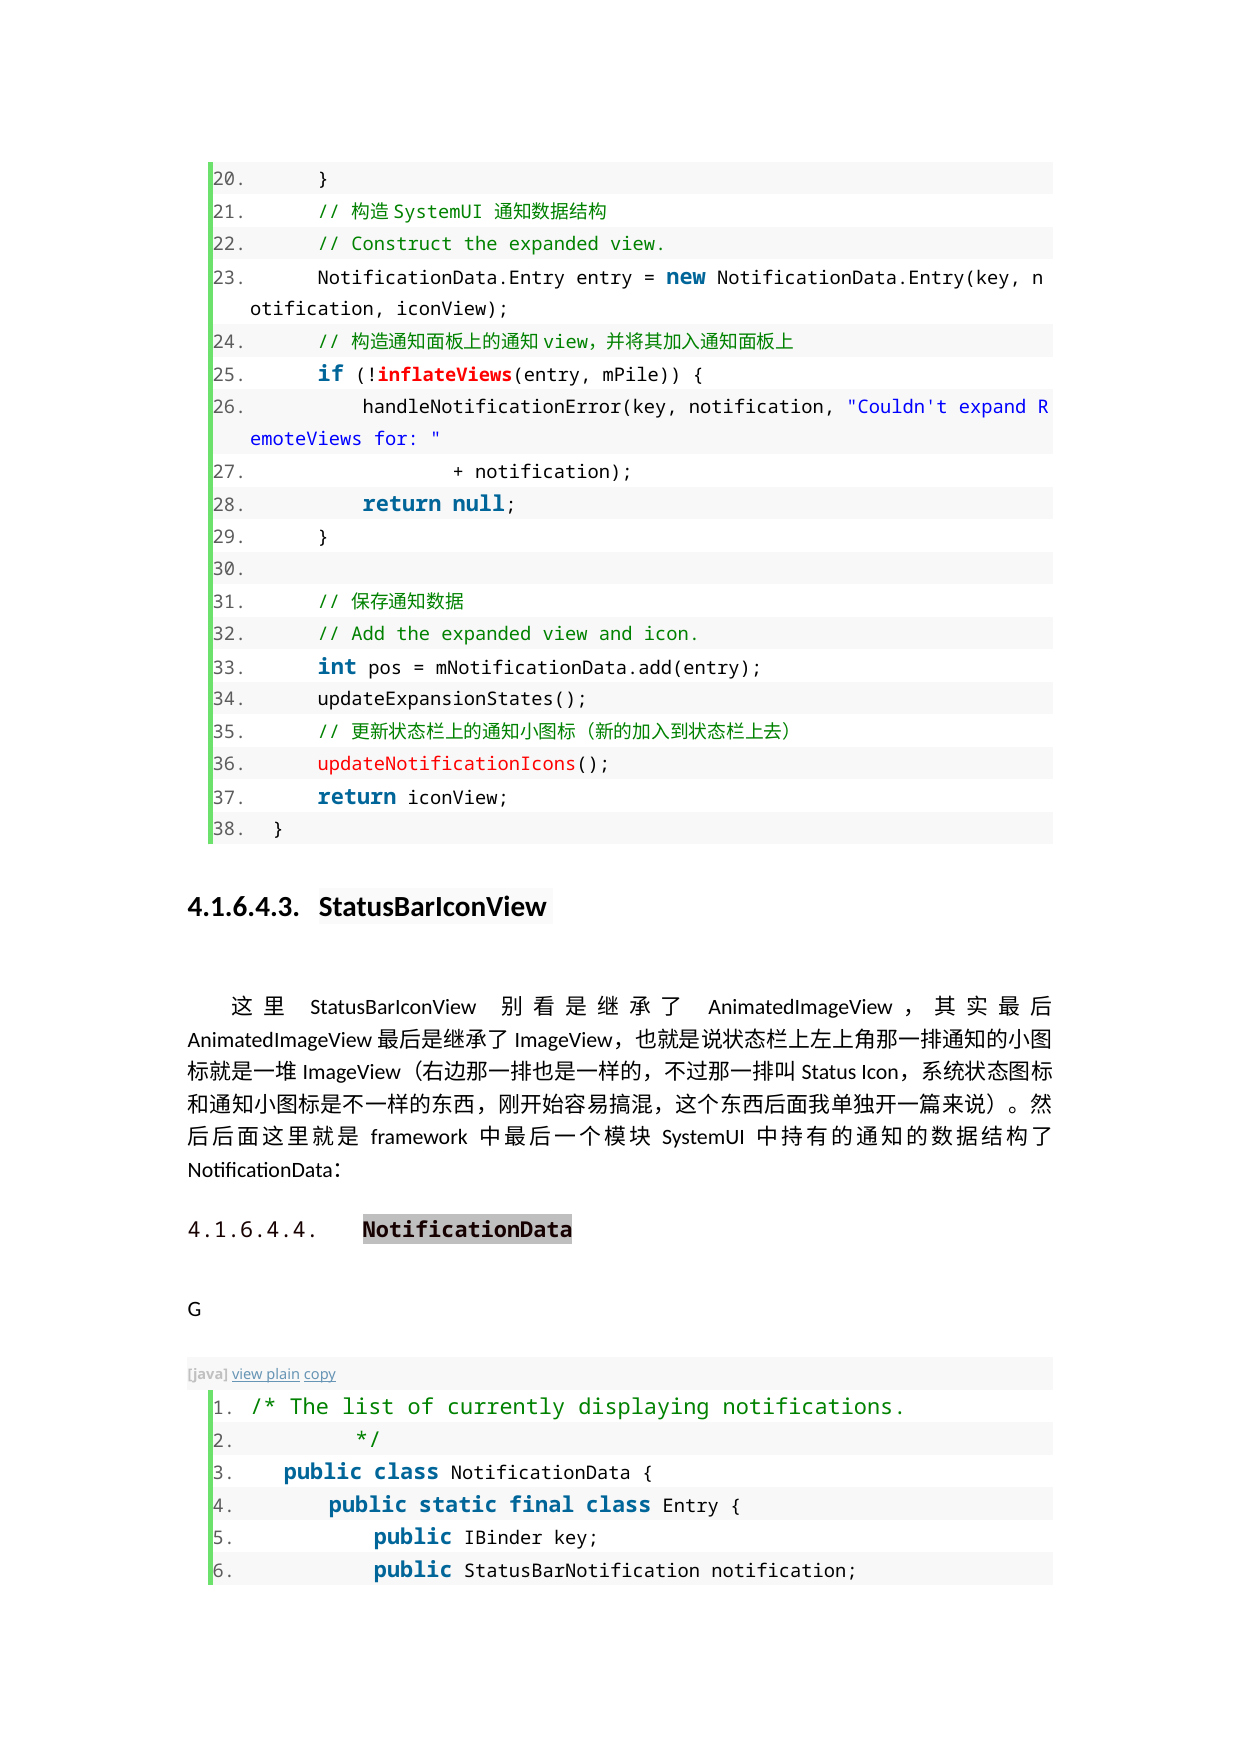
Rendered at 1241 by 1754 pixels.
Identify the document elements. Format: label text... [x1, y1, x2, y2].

text G [187, 1292, 1053, 1325]
list // Add the expanded view and icon. [213, 617, 1053, 649]
list public StatusBarNotification notification; [213, 1552, 1053, 1585]
list // 保存通知数据 [213, 584, 1053, 617]
subtitle StatusBarIconView [187, 874, 1053, 939]
text [java] view plain copy [187, 1357, 1053, 1390]
list public class NotificationData { [213, 1455, 1053, 1487]
list if (!inflateViews(entry, mPile)) { [213, 357, 1053, 389]
list /* The list of currently displaying notifications. [213, 1390, 1053, 1422]
list NotificationData.Entry entry = new NotificationData.Entry(key, notification, iconView); [213, 259, 1053, 324]
list // 构造通知面板上的通知 view，并将其加入通知面板上 [213, 324, 1053, 357]
list updateNotificationIcons(); [213, 747, 1053, 779]
list return iconView; [213, 779, 1053, 812]
subtitle NotificationData [187, 1213, 1053, 1245]
list int pos = mNotificationData.add(entry); [213, 649, 1053, 682]
list // Construct the expanded view. [213, 227, 1053, 259]
list } [213, 519, 1053, 552]
list */ [213, 1422, 1053, 1455]
list updateExpansionStates(); [213, 682, 1053, 714]
list public static final class Entry { [213, 1487, 1053, 1520]
list handleNotificationError(key, notification, "Couldn't expand RemoteViews for: " [213, 389, 1053, 454]
list return null; [213, 487, 1053, 519]
list public IBinder key; [213, 1520, 1053, 1552]
list } [213, 162, 1053, 194]
list // 构造 SystemUI 通知数据结构 [213, 194, 1053, 227]
list + notification); [213, 454, 1053, 487]
list } [213, 812, 1053, 844]
list // 更新状态栏上的通知小图标（新的加入到状态栏上去） [213, 714, 1053, 747]
text 这里 StatusBarIconView 别看是继承了 AnimatedImageView，其实最后 AnimatedImageView 最后是继承了 ImageView，也就是说状态栏上左上角那一排通知的小图标就是一堆 ImageView（右边那一排也是一样的，不过那一排叫 Status Icon，系统状态图标，和通知小图标是不一样的东西，刚开始容易搞混，这个东西后面我单独开一篇来说）。然后后面这里就是 framework 中最后一个模块 SystemUI 中持有的通知的数据结构了 NotificationData： [187, 989, 1053, 1184]
